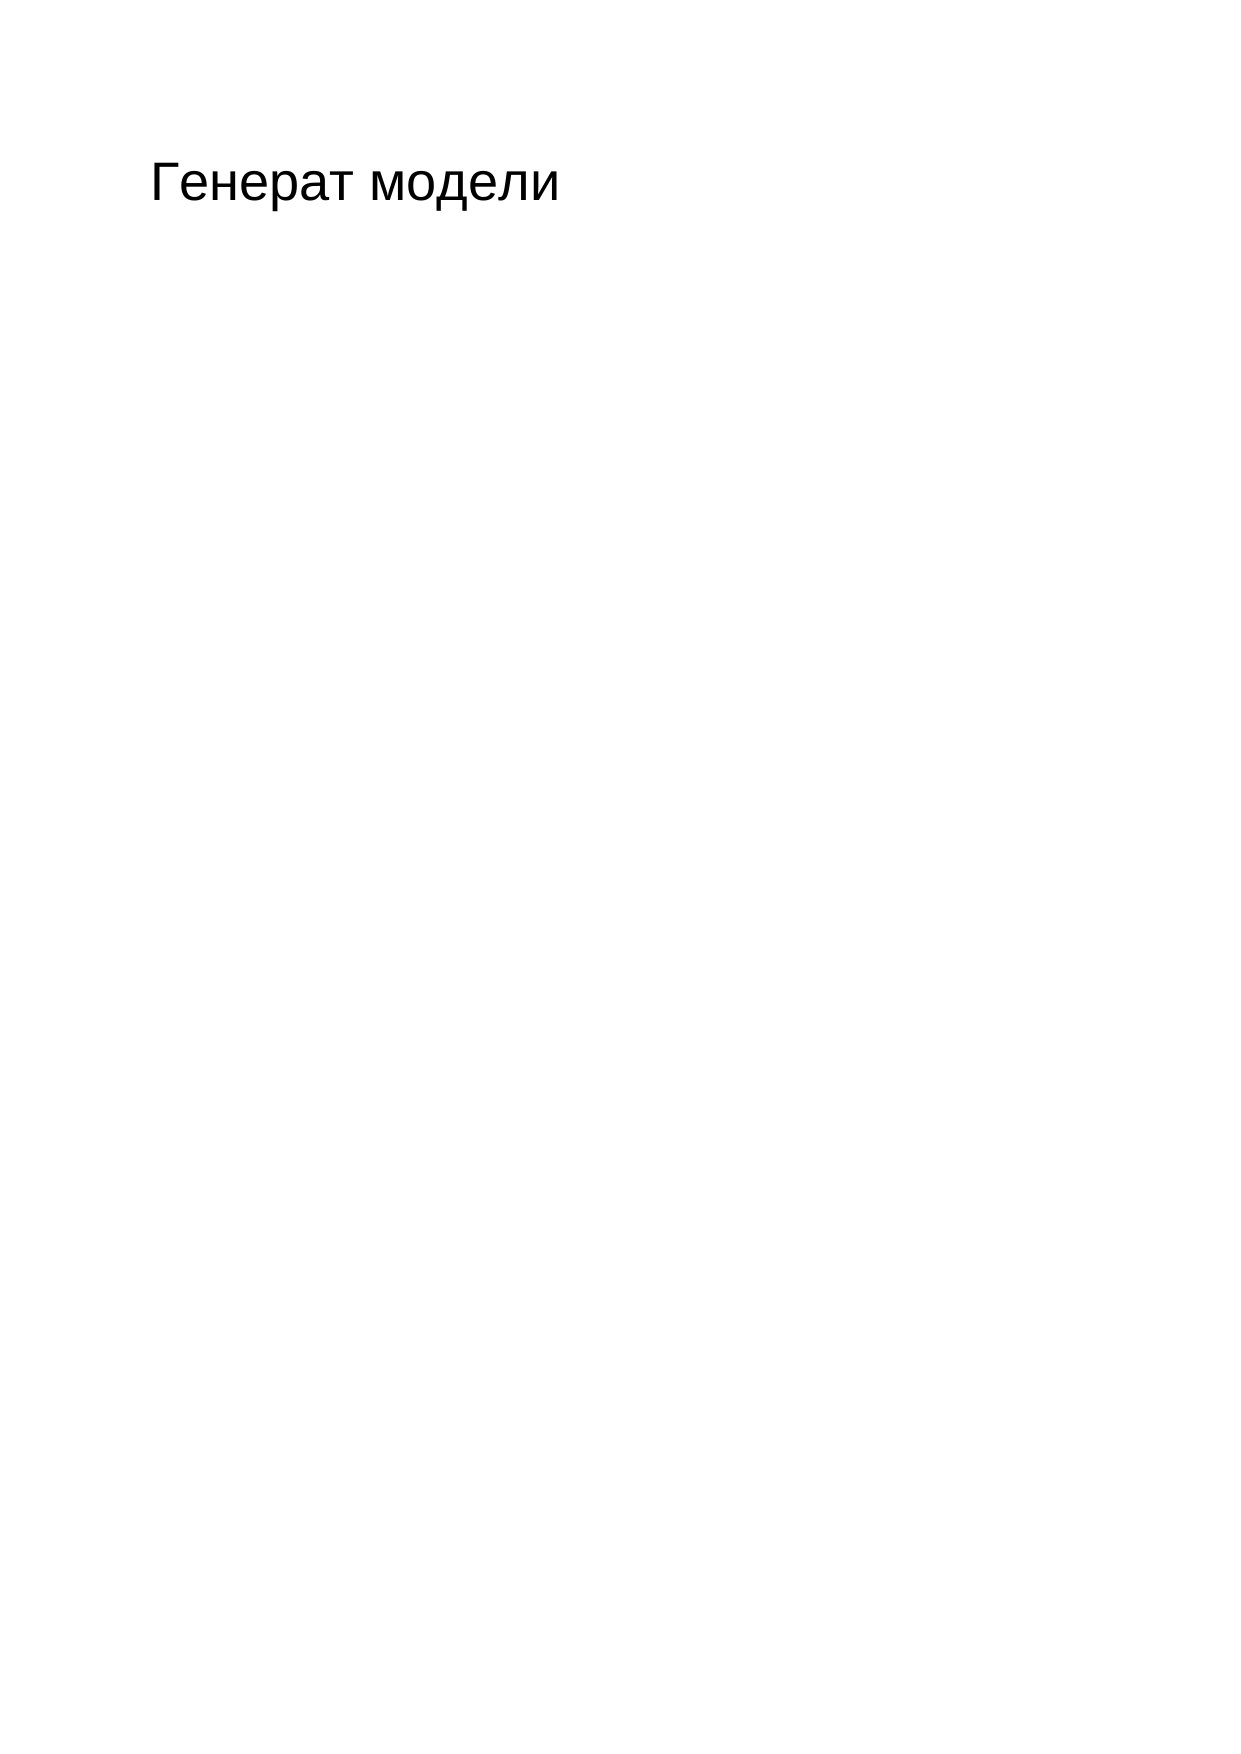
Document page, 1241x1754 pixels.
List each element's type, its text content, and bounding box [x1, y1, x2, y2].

title Генерат модели [150, 150, 1090, 212]
